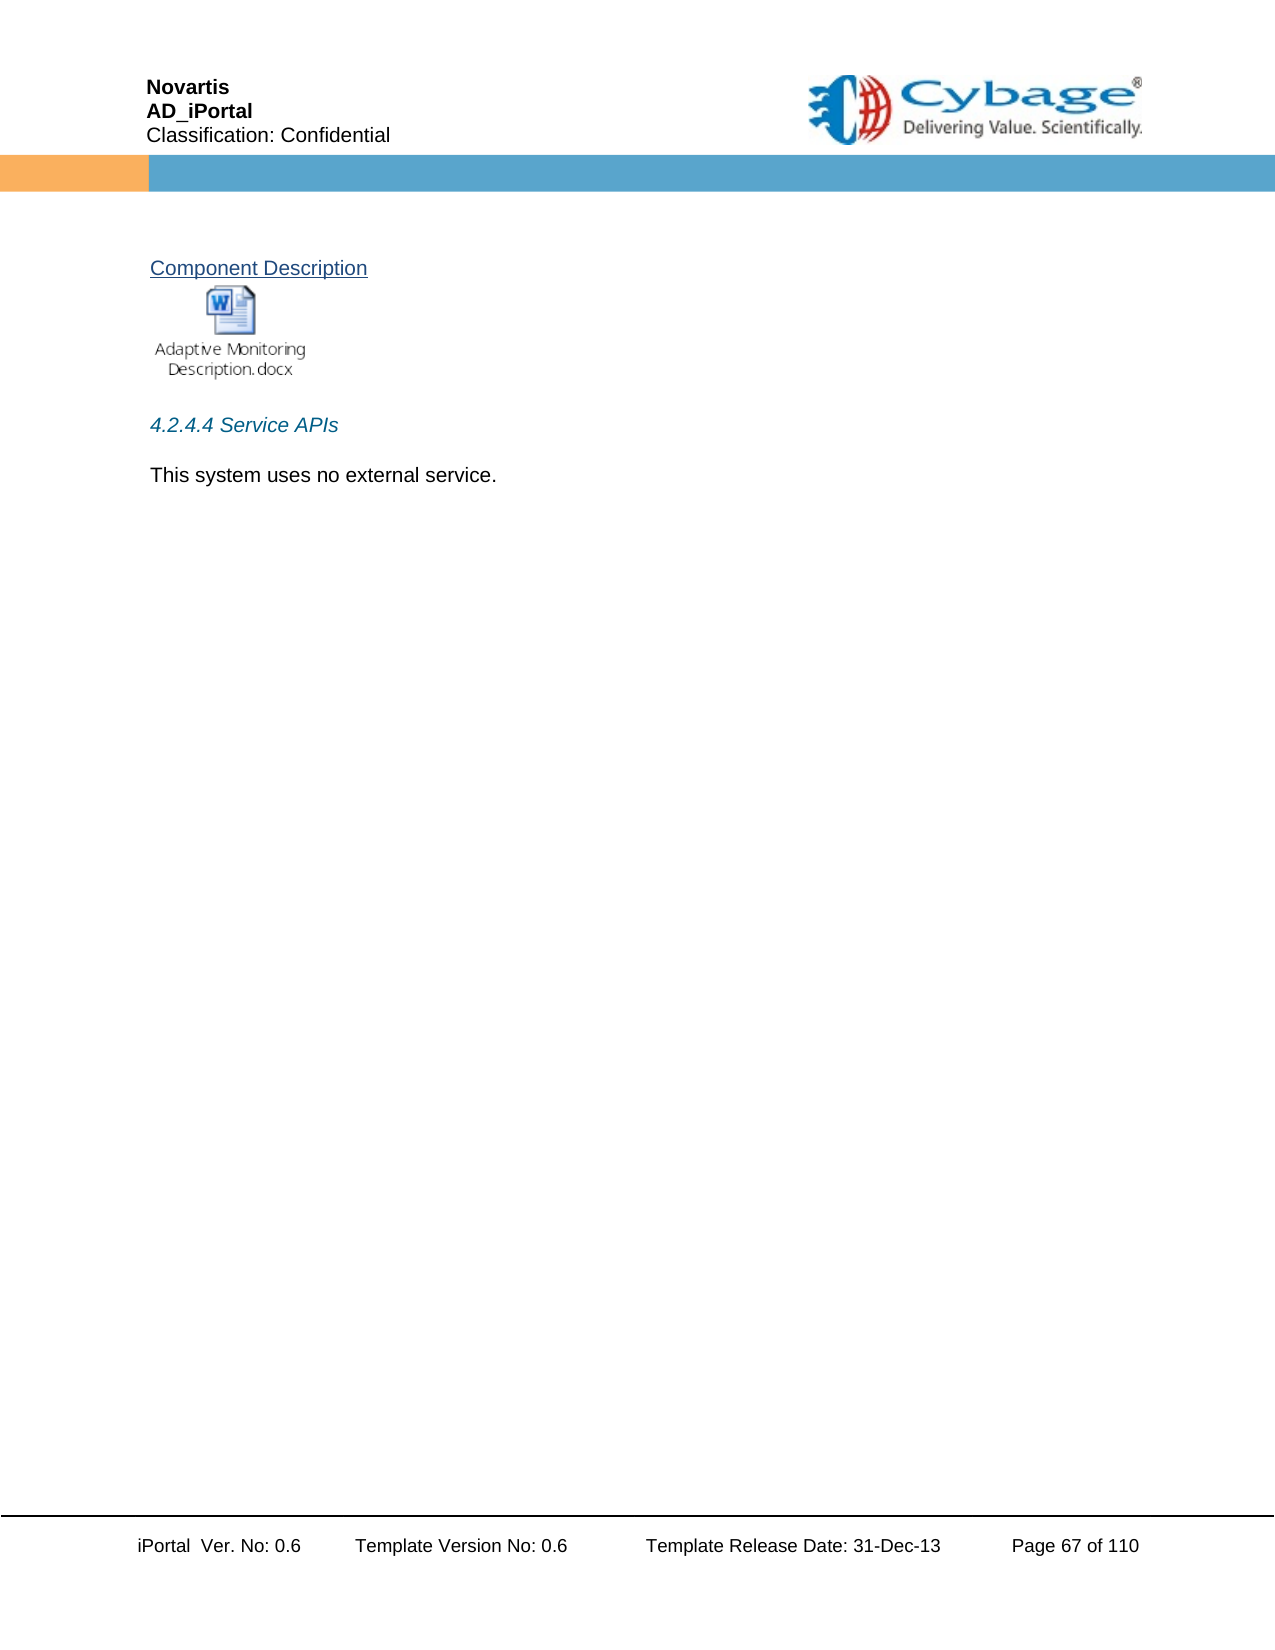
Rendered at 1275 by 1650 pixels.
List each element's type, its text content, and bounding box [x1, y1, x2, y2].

text This system uses no external service. [150, 458, 1125, 487]
text Component Description [150, 251, 1125, 280]
subtitle Service APIs [150, 408, 1125, 437]
picture [808, 75, 1142, 145]
